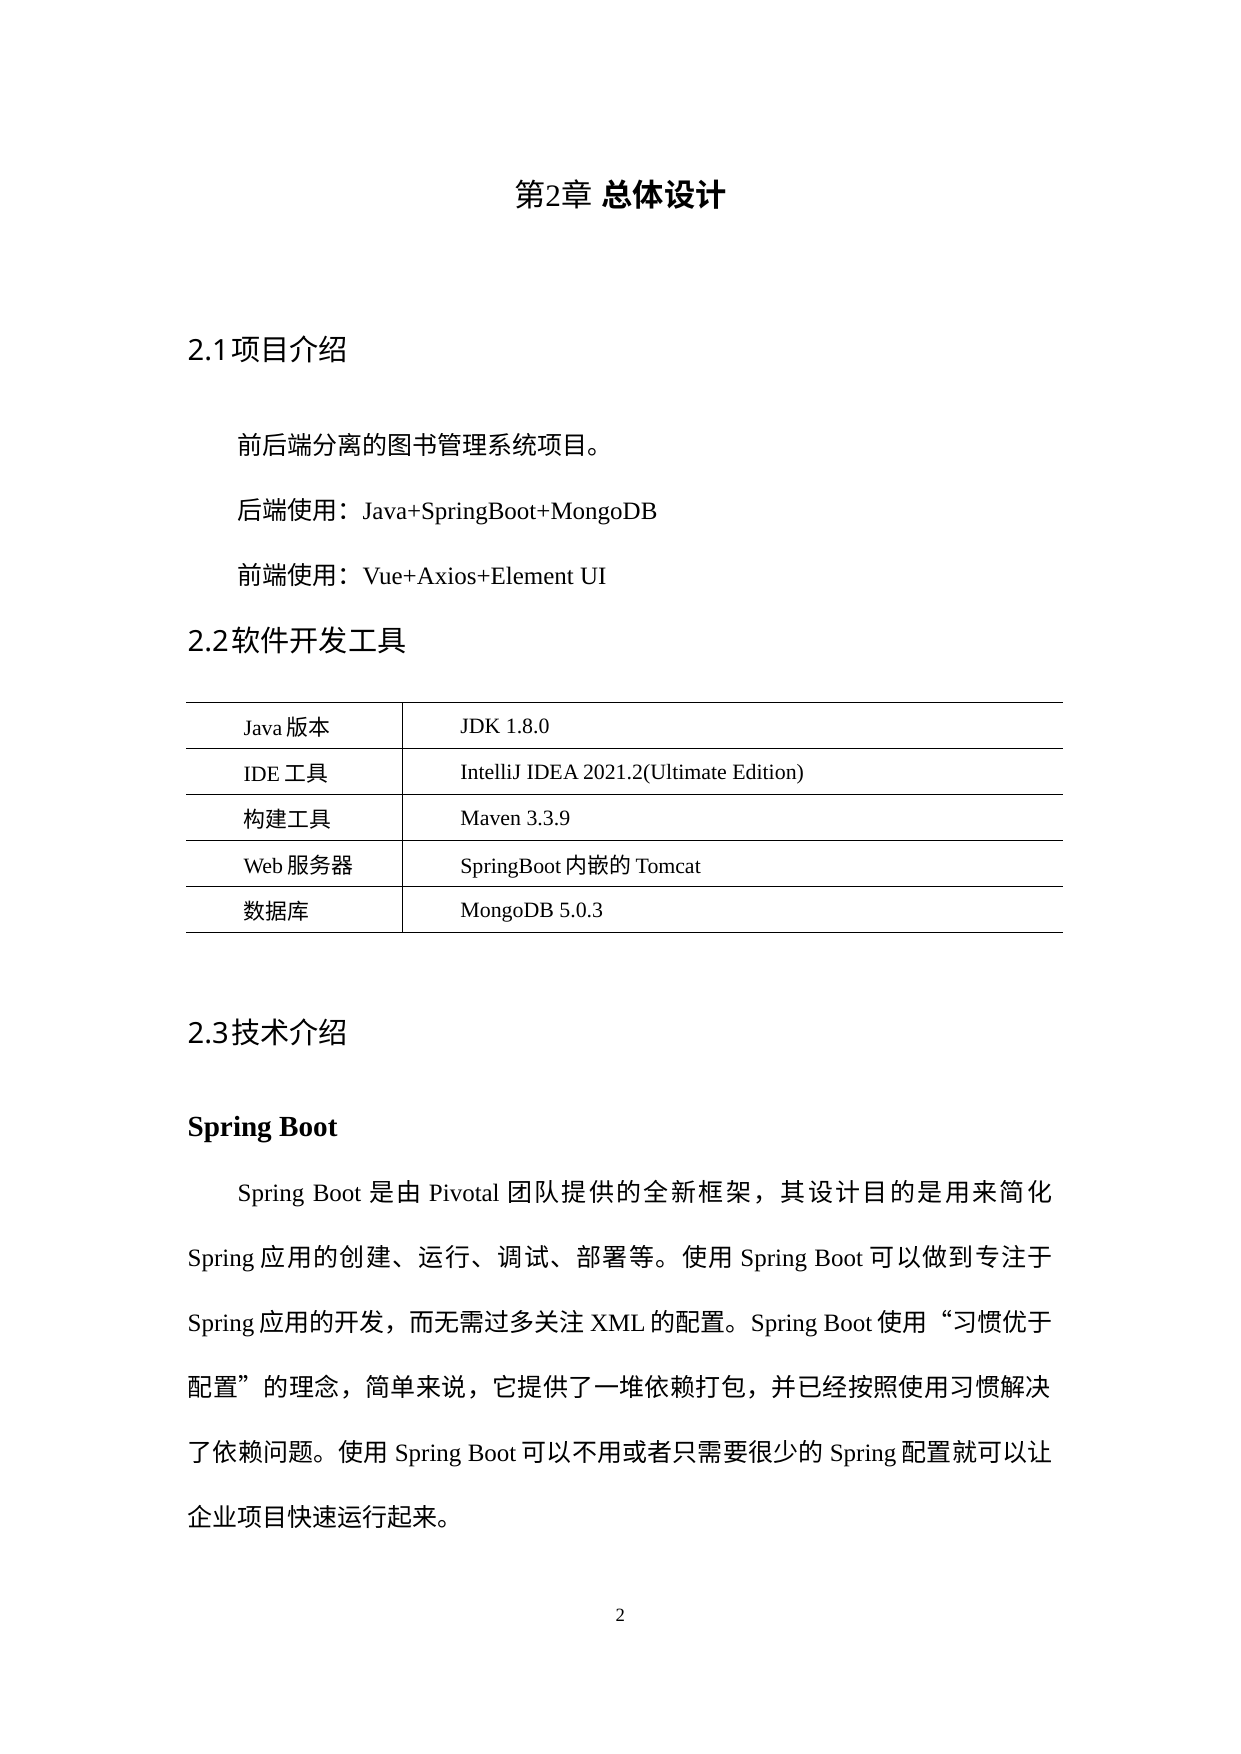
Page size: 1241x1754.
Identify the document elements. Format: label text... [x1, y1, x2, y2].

table_cell 构建工具 [186, 795, 402, 840]
text 前后端分离的图书管理系统项目。 [187, 411, 1053, 476]
table_cell 数据库 [186, 887, 402, 932]
table_header JDK 1.8.0 [403, 703, 1063, 748]
subtitle 总体设计 [187, 160, 1053, 225]
subtitle 项目介绍 [187, 316, 1053, 381]
table_cell Maven 3.3.9 [403, 795, 1063, 840]
text Spring Boot是由Pivotal团队提供的全新框架，其设计目的是用来简化Spring应用的创建、运行、调试、部署等。使用Spring Boot可以做到专注于Spring应用的开发，而无需过多关注XML的配置。Spring Boot使用“习惯优于配置”的理念，简单来说，它提供了一堆依赖打包，并已经按照使用习惯解决了依赖问题。使用Spring Boot可以不用或者只需要很少的Spring配置就可以让企业项目快速运行起来。 [187, 1158, 1053, 1548]
subtitle 技术介绍 [187, 998, 1053, 1063]
table_cell Web服务器 [186, 841, 402, 886]
table_cell SpringBoot内嵌的Tomcat [403, 841, 1063, 886]
text 前端使用：Vue+Axios+Element UI [187, 541, 1053, 606]
table_cell IDE工具 [186, 749, 402, 794]
text Spring Boot [187, 1093, 1053, 1158]
table_cell IntelliJ IDEA 2021.2(Ultimate Edition) [403, 749, 1063, 794]
subtitle 软件开发工具 [187, 606, 1053, 671]
text 后端使用：Java+SpringBoot+MongoDB [187, 476, 1053, 541]
table_cell MongoDB 5.0.3 [403, 887, 1063, 932]
table_header Java版本 [186, 703, 402, 748]
